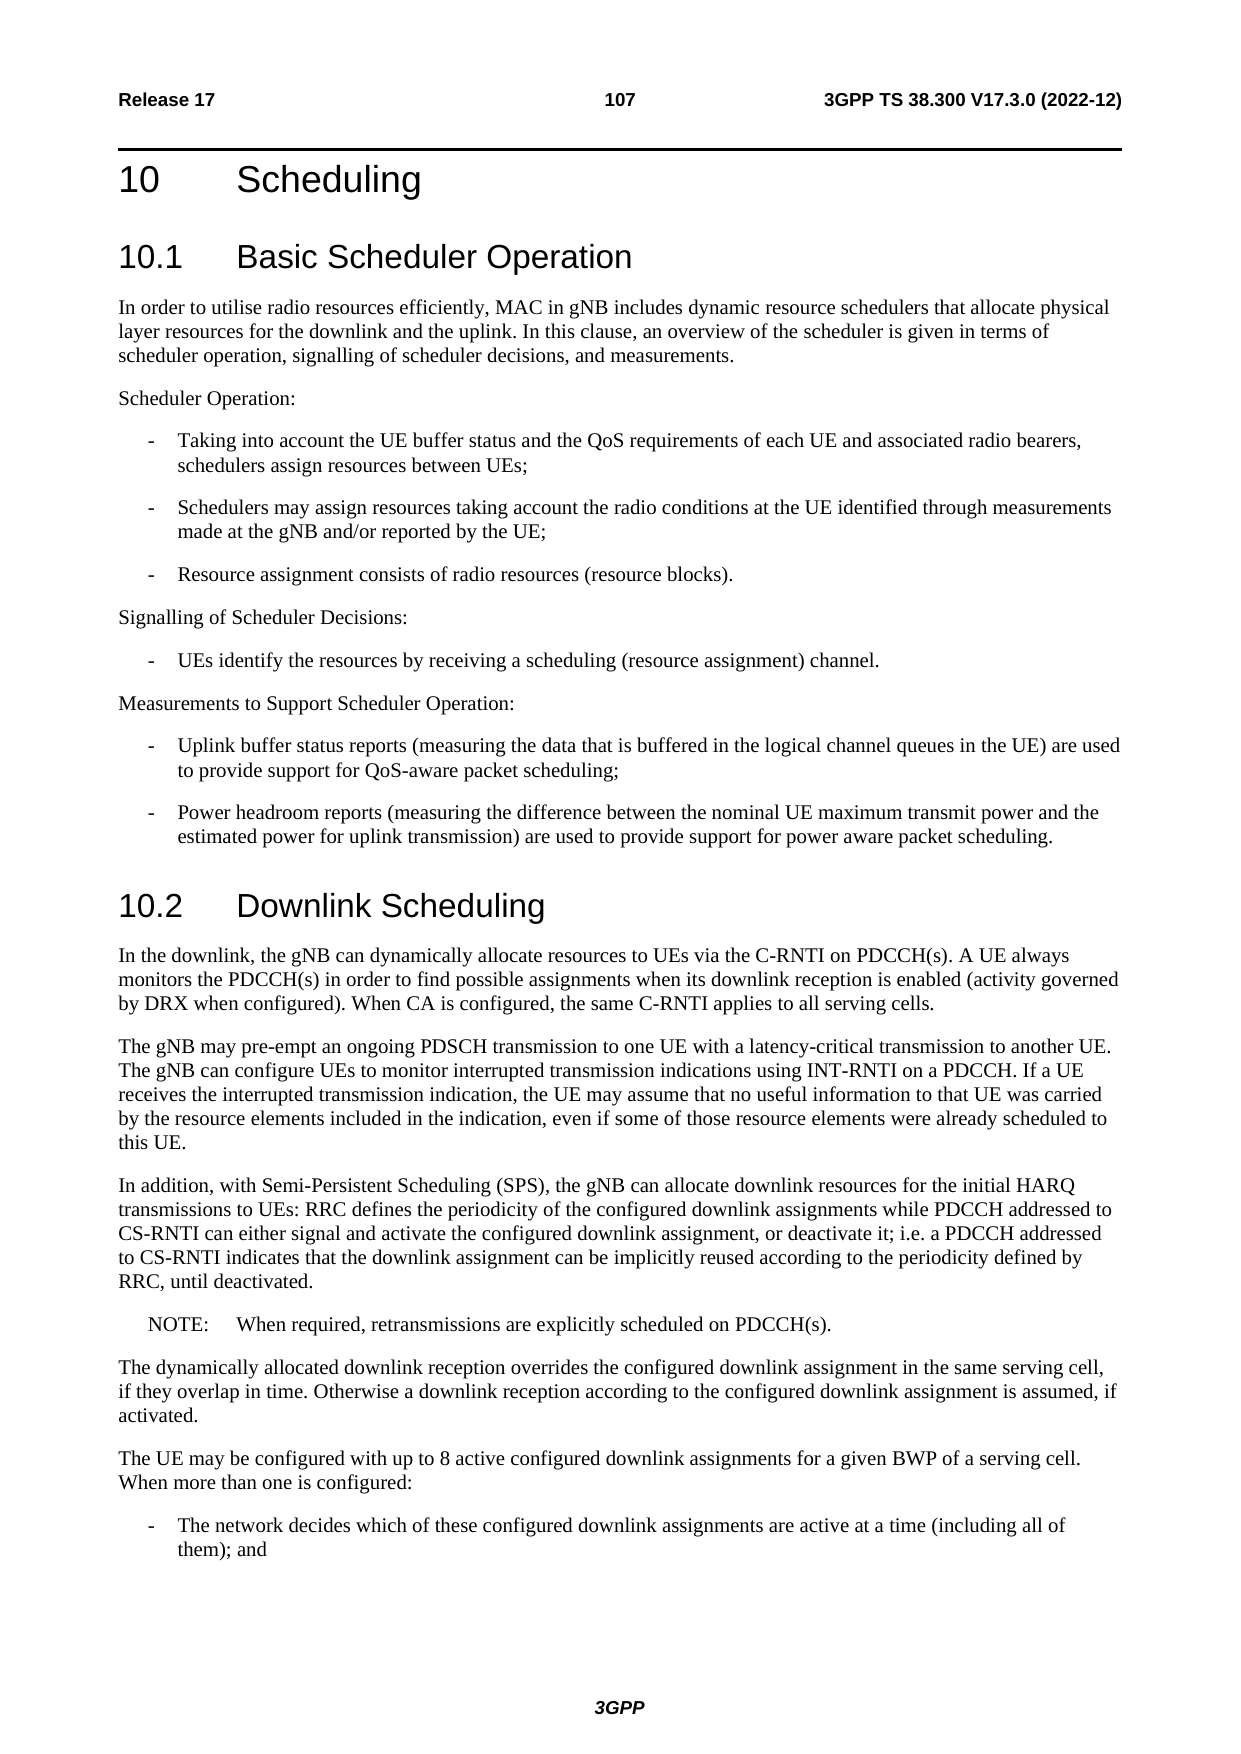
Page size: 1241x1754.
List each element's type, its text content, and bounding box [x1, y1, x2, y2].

subtitle 10 Scheduling [118, 151, 1122, 200]
text The UE may be configured with up to 8 active configured downlink assignments for a given BWP of a serving cell. When more than one is configured: [118, 1446, 1122, 1494]
subtitle 10.1 Basic Scheduler Operation [118, 237, 1122, 276]
text - The network decides which of these configured downlink assignments are active at a time (including all of them); and [148, 1513, 1122, 1561]
text In addition, with Semi-Persistent Scheduling (SPS), the gNB can allocate downlink resources for the initial HARQ transmissions to UEs: RRC defines the periodicity of the configured downlink assignments while PDCCH addressed to CS-RNTI can either signal and activate the configured downlink assignment, or deactivate it; i.e. a PDCCH addressed to CS-RNTI indicates that the downlink assignment can be implicitly reused according to the periodicity defined by RRC, until deactivated. [118, 1173, 1122, 1293]
text Measurements to Support Scheduler Operation: [118, 691, 1122, 715]
text In order to utilise radio resources efficiently, MAC in gNB includes dynamic resource schedulers that allocate physical layer resources for the downlink and the uplink. In this clause, an overview of the scheduler is given in terms of scheduler operation, signalling of scheduler decisions, and measurements. [118, 295, 1122, 367]
text - Resource assignment consists of radio resources (resource blocks). [148, 562, 1122, 586]
text - UEs identify the resources by receiving a scheduling (resource assignment) channel. [148, 648, 1122, 672]
text The gNB may pre-empt an ongoing PDSCH transmission to one UE with a latency-critical transmission to another UE. The gNB can configure UEs to monitor interrupted transmission indications using INT-RNTI on a PDCCH. If a UE receives the interrupted transmission indication, the UE may assume that no useful information to that UE was carried by the resource elements included in the indication, even if some of those resource elements were already scheduled to this UE. [118, 1034, 1122, 1154]
text - Power headroom reports (measuring the difference between the nominal UE maximum transmit power and the estimated power for uplink transmission) are used to provide support for power aware packet scheduling. [148, 800, 1122, 848]
text - Uplink buffer status reports (measuring the data that is buffered in the logical channel queues in the UE) are used to provide support for QoS-aware packet scheduling; [148, 733, 1122, 782]
text - Schedulers may assign resources taking account the radio conditions at the UE identified through measurements made at the gNB and/or reported by the UE; [148, 495, 1122, 543]
text In the downlink, the gNB can dynamically allocate resources to UEs via the C-RNTI on PDCCH(s). A UE always monitors the PDCCH(s) in order to find possible assignments when its downlink reception is enabled (activity governed by DRX when configured). When CA is configured, the same C-RNTI applies to all serving cells. [118, 943, 1122, 1015]
text The dynamically allocated downlink reception overrides the configured downlink assignment in the same serving cell, if they overlap in time. Otherwise a downlink reception according to the configured downlink assignment is assumed, if activated. [118, 1355, 1122, 1427]
text Signalling of Scheduler Decisions: [118, 605, 1122, 629]
text NOTE: When required, retransmissions are explicitly scheduled on PDCCH(s). [148, 1312, 1122, 1336]
text Scheduler Operation: [118, 386, 1122, 410]
subtitle 10.2 Downlink Scheduling [118, 886, 1122, 924]
text - Taking into account the UE buffer status and the QoS requirements of each UE and associated radio bearers, schedulers assign resources between UEs; [148, 428, 1122, 477]
